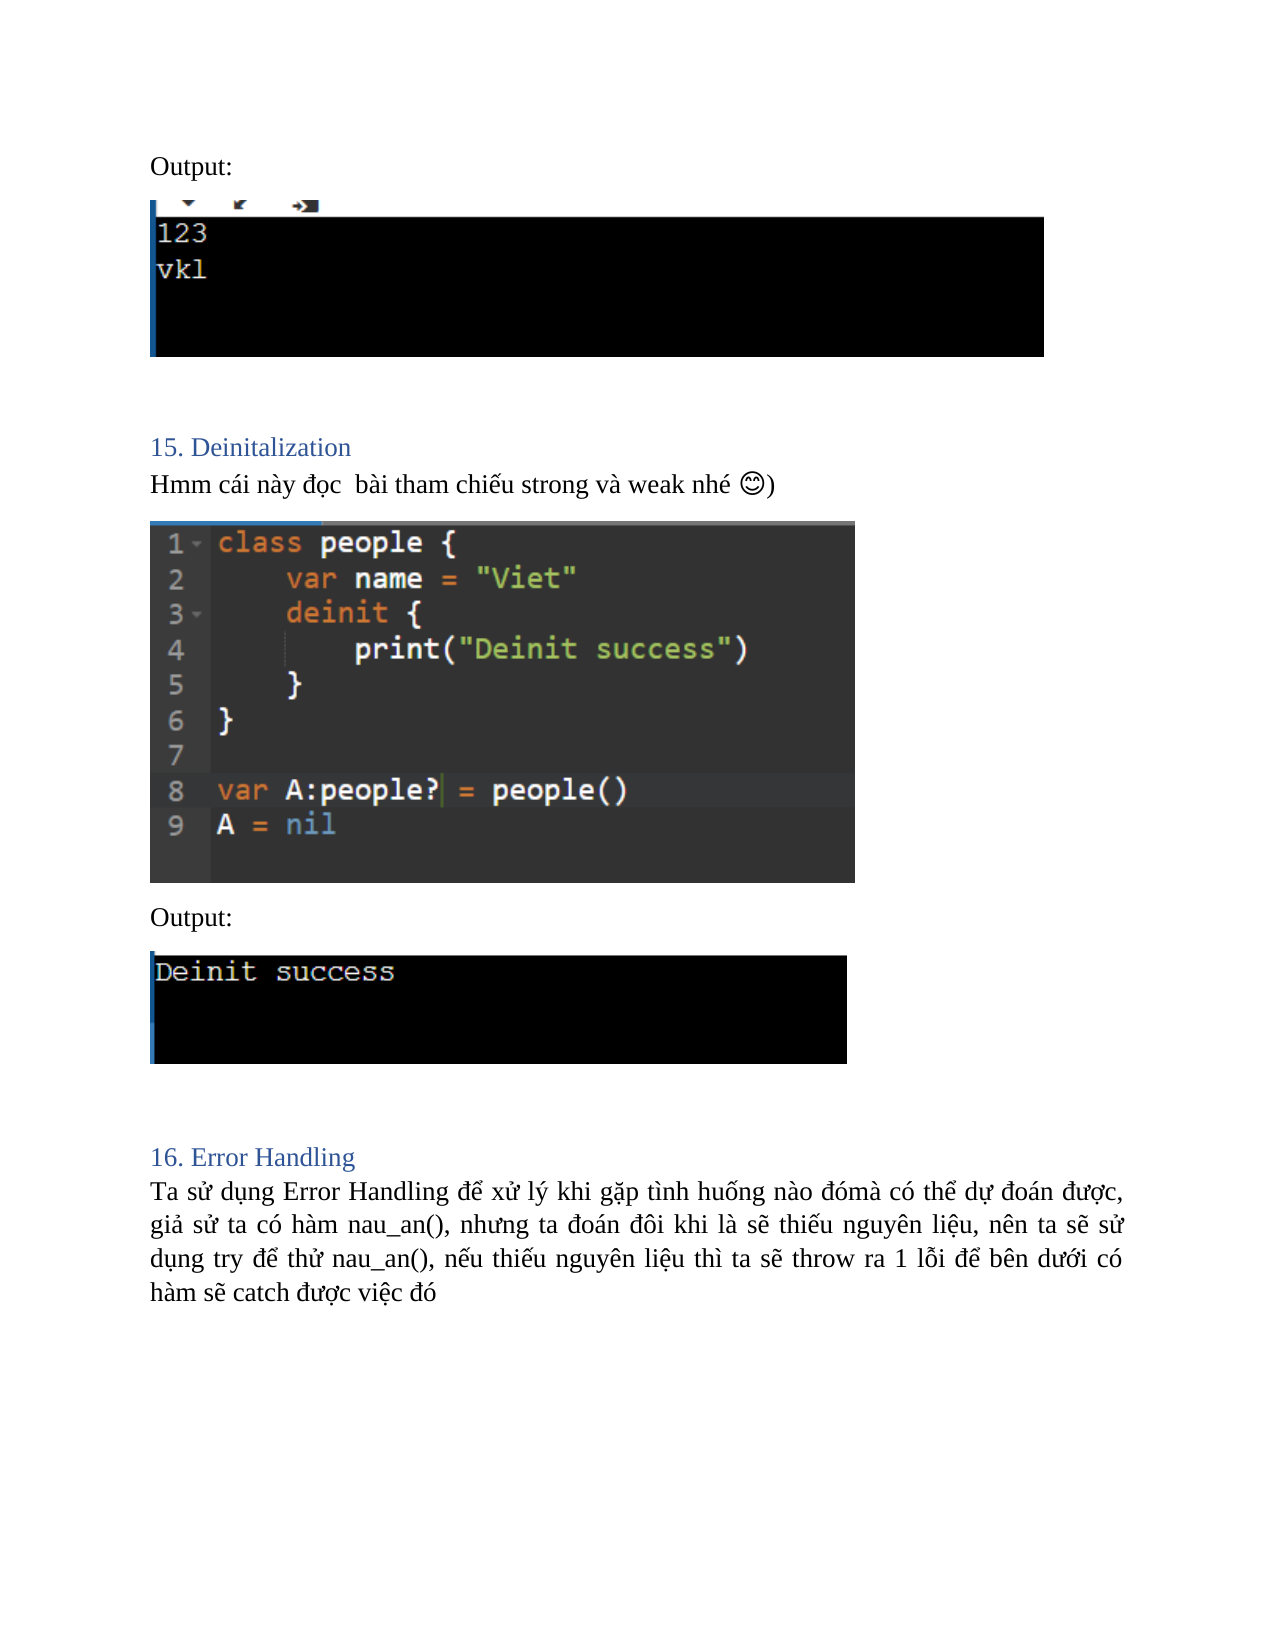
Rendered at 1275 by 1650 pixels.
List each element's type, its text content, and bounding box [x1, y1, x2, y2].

text Output: [150, 901, 1125, 932]
picture [150, 200, 1044, 357]
text Ta sử dụng Error Handling để xử lý khi gặp tình huống nào đómà có thể dự đoán được, giả sử ta có hàm nau_an(), nhưng ta đoán đôi khi là sẽ thiếu nguyên liệu, nên ta sẽ sử dụng try để thử nau_an(), nếu thiếu nguyên liệu thì ta sẽ throw ra 1 lỗi để bên dưới có hàm sẽ catch được việc đó [150, 1175, 1125, 1307]
picture [150, 521, 855, 883]
text Output: [150, 150, 1125, 181]
subtitle 16. Error Handling [150, 1141, 1125, 1173]
text Hmm cái này đọc bài tham chiếu strong và weak nhé ) [150, 465, 1125, 502]
picture [150, 951, 847, 1064]
subtitle 15. Deinitalization [150, 431, 1125, 463]
